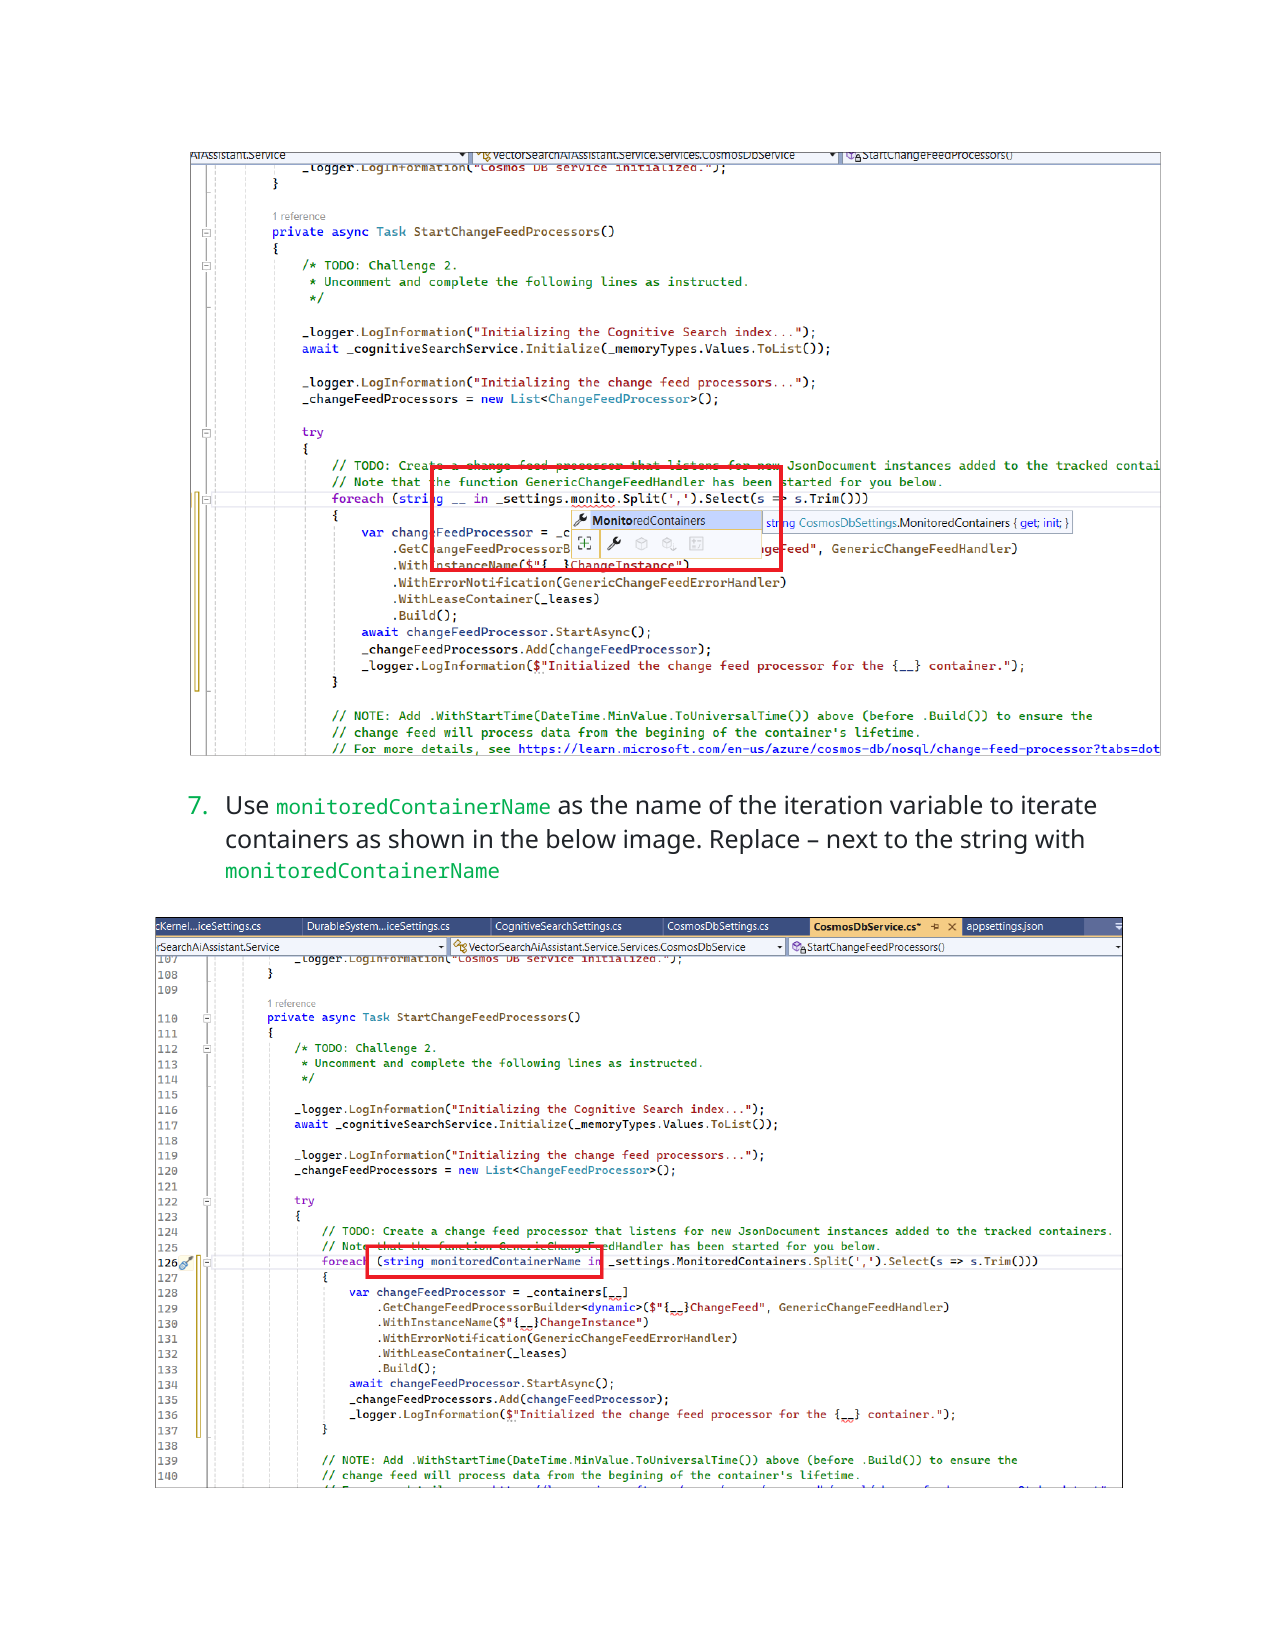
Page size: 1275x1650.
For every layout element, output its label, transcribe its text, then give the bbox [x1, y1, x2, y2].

picture [150, 913, 1125, 1491]
list Use monitoredContainerName as the name of the iteration variable to iterate containers as shown in the below image. Replace – next to the string with monitoredContainerName [187, 788, 1125, 884]
picture [187, 150, 1161, 759]
